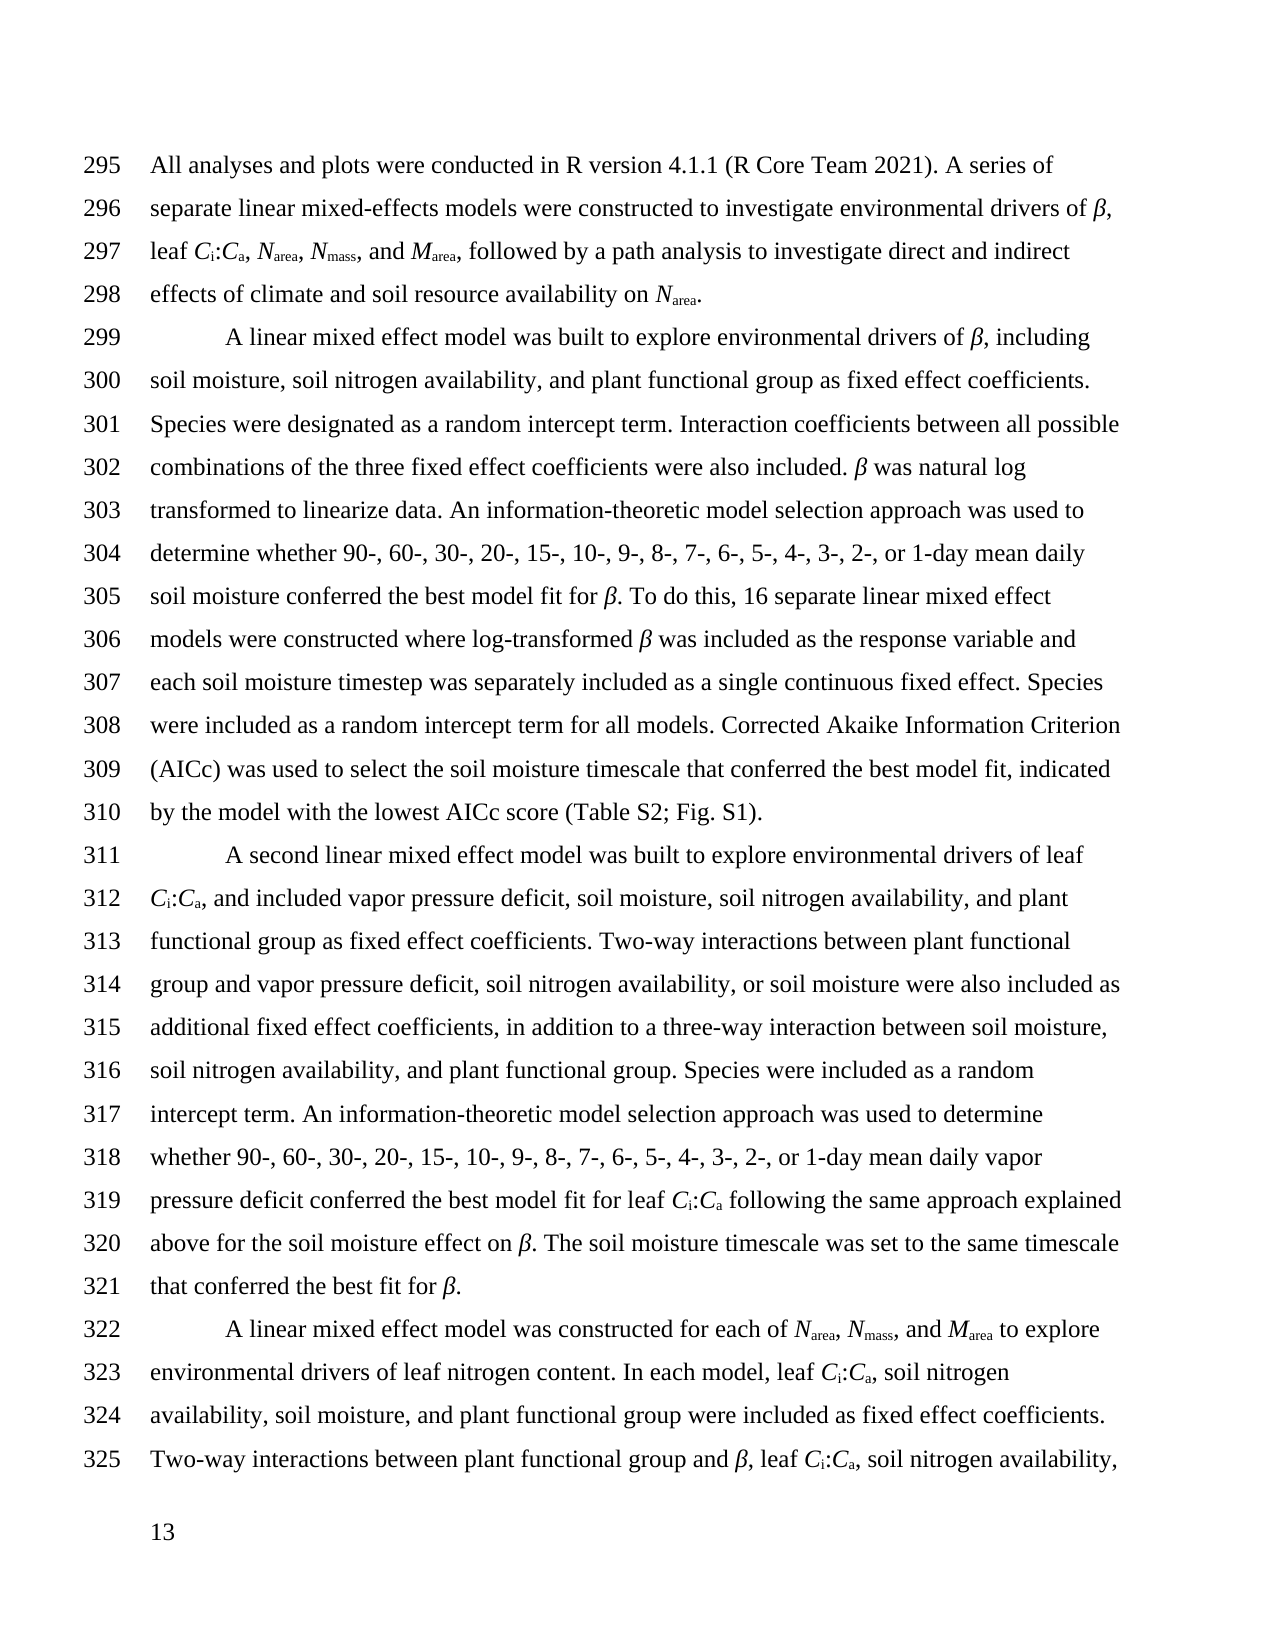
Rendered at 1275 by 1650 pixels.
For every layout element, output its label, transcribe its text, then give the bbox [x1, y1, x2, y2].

text A second linear mixed effect model was built to explore environmental drivers of leaf Ci:Ca, and included vapor pressure deficit, soil moisture, soil nitrogen availability, and plant functional group as fixed effect coefficients. Two-way interactions between plant functional group and vapor pressure deficit, soil nitrogen availability, or soil moisture were also included as additional fixed effect coefficients, in addition to a three-way interaction between soil moisture, soil nitrogen availability, and plant functional group. Species were included as a random intercept term. An information-theoretic model selection approach was used to determine whether 90-, 60-, 30-, 20-, 15-, 10-, 9-, 8-, 7-, 6-, 5-, 4-, 3-, 2-, or 1-day mean daily vapor pressure deficit conferred the best model fit for leaf Ci:Ca following the same approach explained above for the soil moisture effect on β. The soil moisture timescale was set to the same timescale that conferred the best fit for β. [150, 840, 1125, 1300]
text All analyses and plots were conducted in R version 4.1.1 (R Core Team 2021). A series of separate linear mixed-effects models were constructed to investigate environmental drivers of β, leaf Ci:Ca, Narea, Nmass, and Marea, followed by a path analysis to investigate direct and indirect effects of climate and soil resource availability on Narea. [150, 150, 1125, 308]
text A linear mixed effect model was built to explore environmental drivers of β, including soil moisture, soil nitrogen availability, and plant functional group as fixed effect coefficients. Species were designated as a random intercept term. Interaction coefficients between all possible combinations of the three fixed effect coefficients were also included. β was natural log transformed to linearize data. An information-theoretic model selection approach was used to determine whether 90-, 60-, 30-, 20-, 15-, 10-, 9-, 8-, 7-, 6-, 5-, 4-, 3-, 2-, or 1-day mean daily soil moisture conferred the best model fit for β. To do this, 16 separate linear mixed effect models were constructed where log-transformed β was included as the response variable and each soil moisture timestep was separately included as a single continuous fixed effect. Species were included as a random intercept term for all models. Corrected Akaike Information Criterion (AICc) was used to select the soil moisture timescale that conferred the best model fit, indicated by the model with the lowest AICc score (Table S2; Fig. S1). [150, 322, 1125, 826]
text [150, 1314, 1125, 1472]
